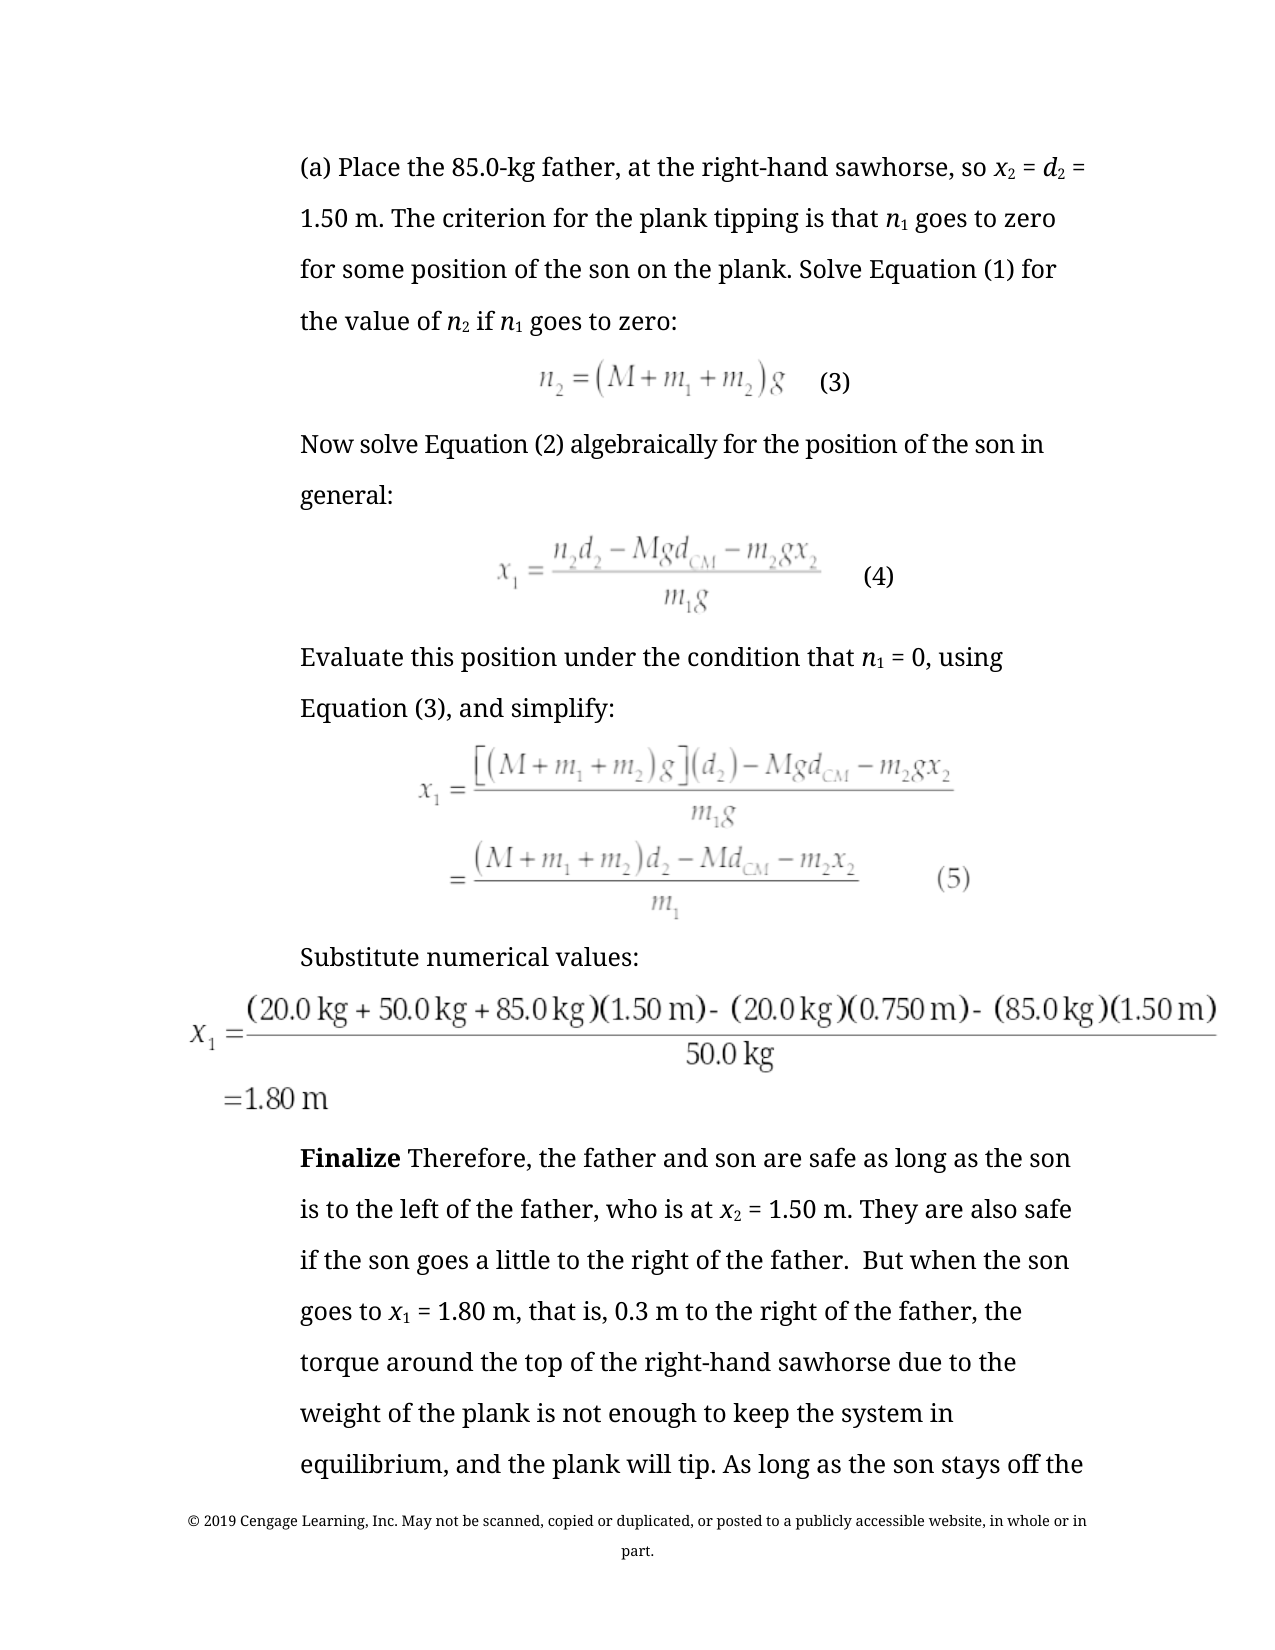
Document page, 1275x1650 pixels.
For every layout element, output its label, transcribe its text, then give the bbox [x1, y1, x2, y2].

text Evaluate this position under the condition that n1 = 0, using Equation (3), and simplify: [300, 639, 1087, 724]
text (3) [300, 354, 1087, 410]
text Substitute numerical values: [300, 939, 1087, 973]
list (a) Place the 85.0-kg father, at the right-hand sawhorse, so x2 = d2 = 1.50 m. The criterion for the plank tipping is that n1 goes to zero for some position of the son on the plank. Solve Equation (1) for the value of n2 if n1 goes to zero: [300, 150, 1087, 337]
text Now solve Equation (2) algebraically for the position of the son in general: [300, 427, 1087, 512]
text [300, 1140, 1087, 1481]
text (4) [300, 529, 1087, 622]
